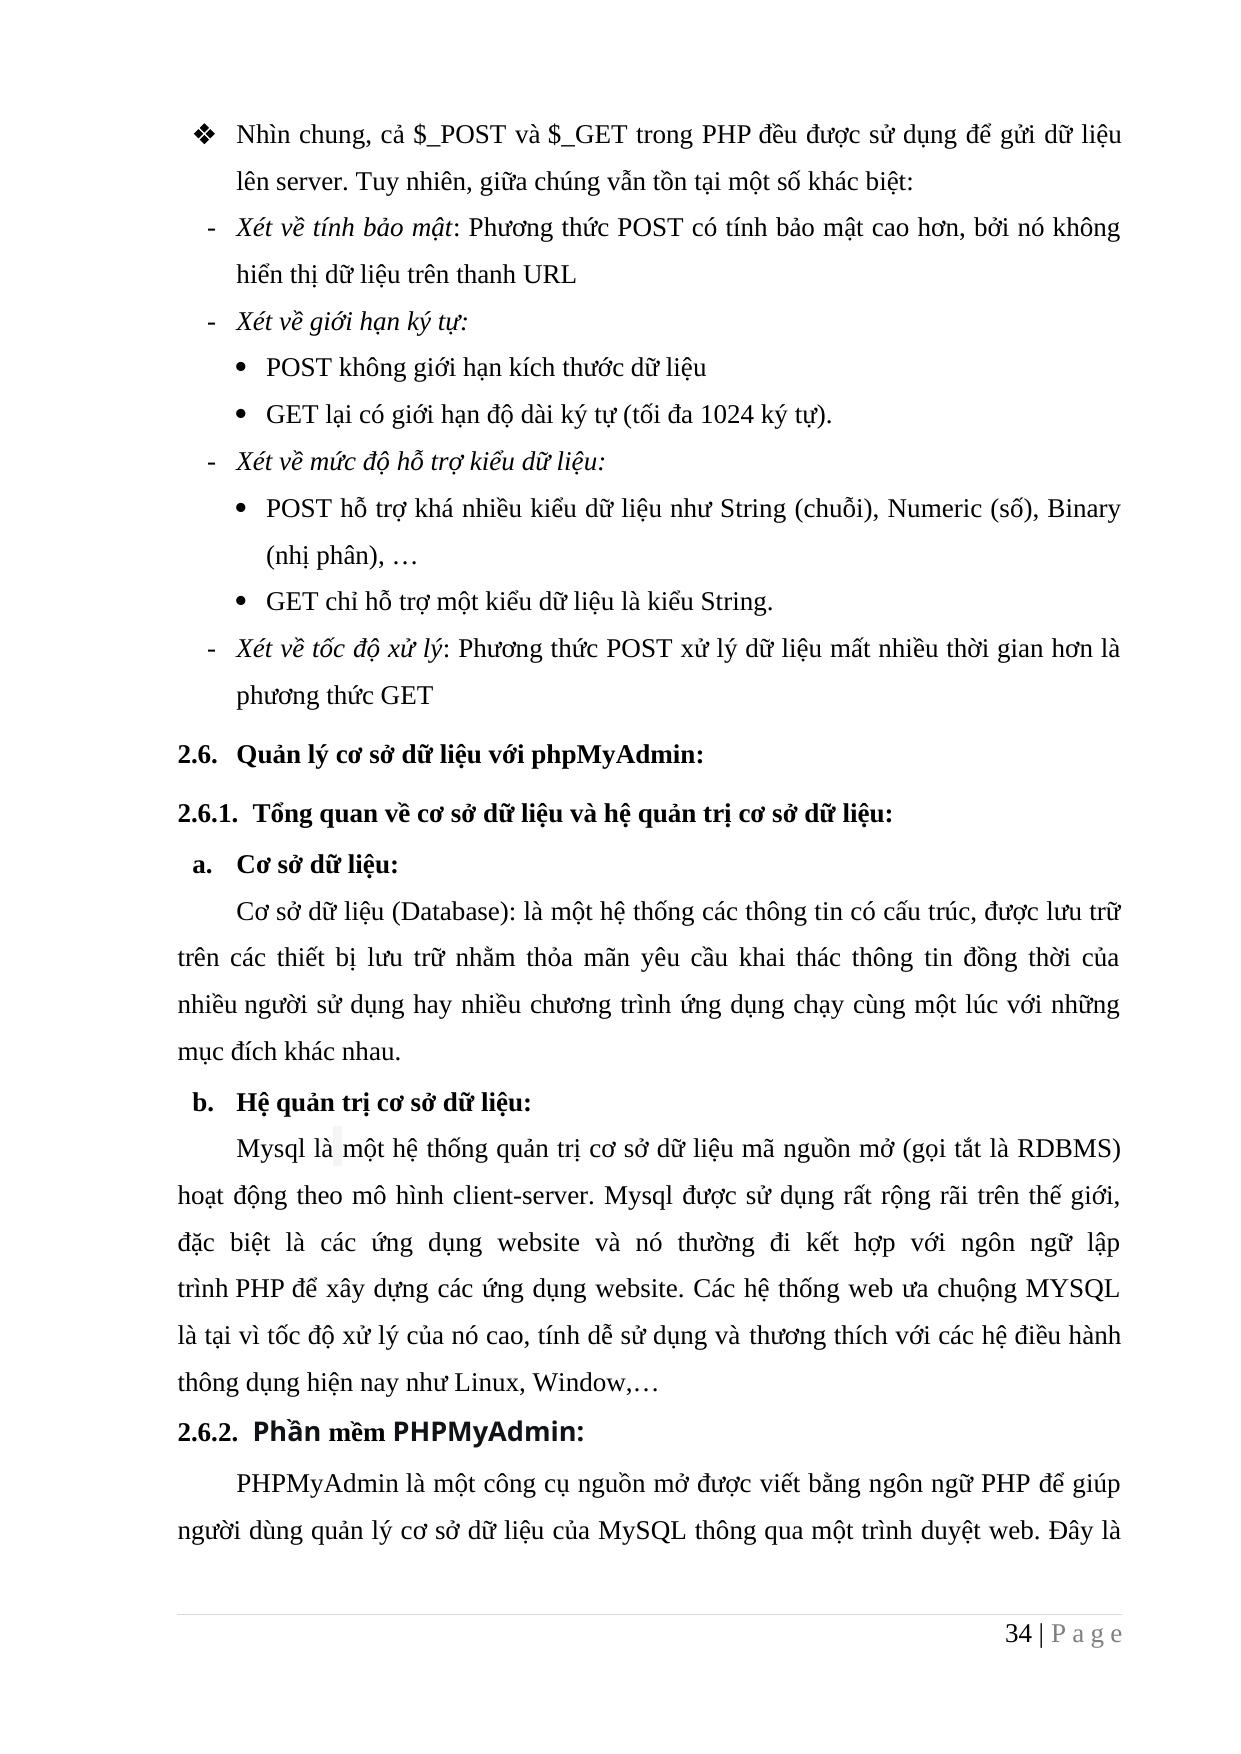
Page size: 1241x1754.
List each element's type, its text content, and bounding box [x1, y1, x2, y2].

text Mysql là một hệ thống quản trị cơ sở dữ liệu mã nguồn mở (gọi tắt là RDBMS) hoạt động theo mô hình client-server. Mysql được sử dụng rất rộng rãi trên thế giới, đặc biệt là các ứng dụng website và nó thường đi kết hợp với ngôn ngữ lập trình PHP để xây dựng các ứng dụng website. Các hệ thống web ưa chuộng MYSQL là tại vì tốc độ xử lý của nó cao, tính dễ sử dụng và thương thích với các hệ điều hành thông dụng hiện nay như Linux, Window,… [177, 1132, 1122, 1397]
list POST không giới hạn kích thước dữ liệu [236, 352, 1122, 383]
list GET lại có giới hạn độ dài ký tự (tối đa 1024 ký tự). [236, 398, 1122, 430]
list GET chỉ hỗ trợ một kiểu dữ liệu là kiểu String. [236, 585, 1122, 617]
list Nhìn chung, cả $_POST và $_GET trong PHP đều được sử dụng để gửi dữ liệu lên server. Tuy nhiên, giữa chúng vẫn tồn tại một số khác biệt: [192, 118, 1122, 196]
text Cơ sở dữ liệu (Database): là một hệ thống các thông tin có cấu trúc, được lưu trữ trên các thiết bị lưu trữ nhằm thỏa mãn yêu cầu khai thác thông tin đồng thời của nhiều người sử dụng hay nhiều chương trình ứng dụng chạy cùng một lúc với những mục đích khác nhau. [177, 895, 1122, 1066]
subtitle Quản lý cơ sở dữ liệu với phpMyAdmin: [177, 738, 1122, 769]
list Xét về mức độ hỗ trợ kiểu dữ liệu: [207, 445, 1122, 476]
list Xét về tốc độ xử lý: Phương thức POST xử lý dữ liệu mất nhiều thời gian hơn là phương thức GET [207, 632, 1122, 710]
list Xét về tính bảo mật: Phương thức POST có tính bảo mật cao hơn, bởi nó không hiển thị dữ liệu trên thanh URL [207, 212, 1122, 289]
subtitle Hệ quản trị cơ sở dữ liệu: [192, 1086, 1122, 1117]
subtitle Cơ sở dữ liệu: [192, 848, 1122, 879]
list POST hỗ trợ khá nhiều kiểu dữ liệu như String (chuỗi), Numeric (số), Binary (nhị phân), … [236, 492, 1122, 570]
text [177, 1468, 1122, 1545]
subtitle Phần mềm PHPMyAdmin: [177, 1412, 1122, 1449]
subtitle Tổng quan về cơ sở dữ liệu và hệ quản trị cơ sở dữ liệu: [177, 797, 1122, 828]
list Xét về giới hạn ký tự: [207, 305, 1122, 336]
